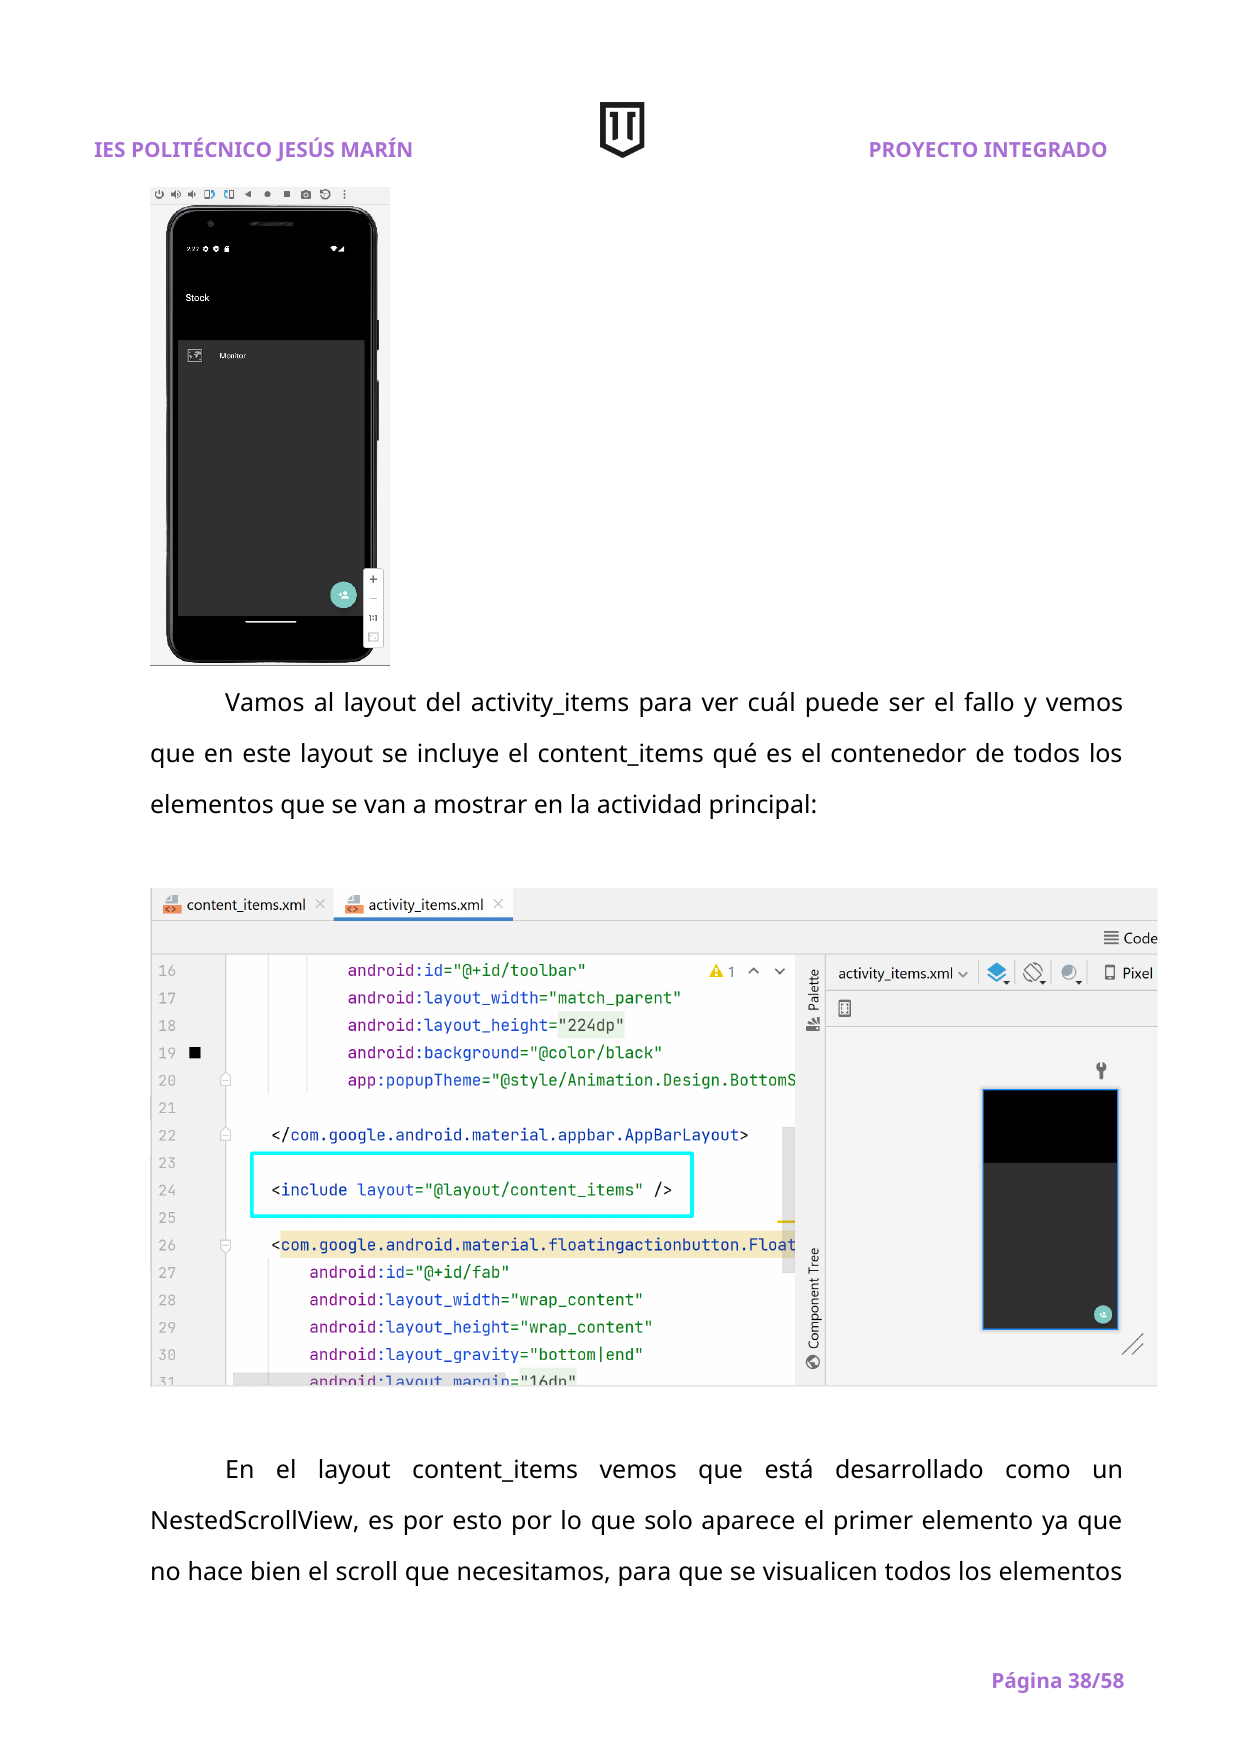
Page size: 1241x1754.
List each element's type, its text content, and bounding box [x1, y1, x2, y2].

picture [150, 888, 1158, 1387]
picture [150, 187, 390, 670]
picture [600, 102, 645, 158]
text Vamos al layout del activity_items para ver cuál puede ser el fallo y vemos que en este layout se incluye el content_items qué es el contenedor de todos los elementos que se van a mostrar en la actividad principal: [150, 684, 1124, 820]
